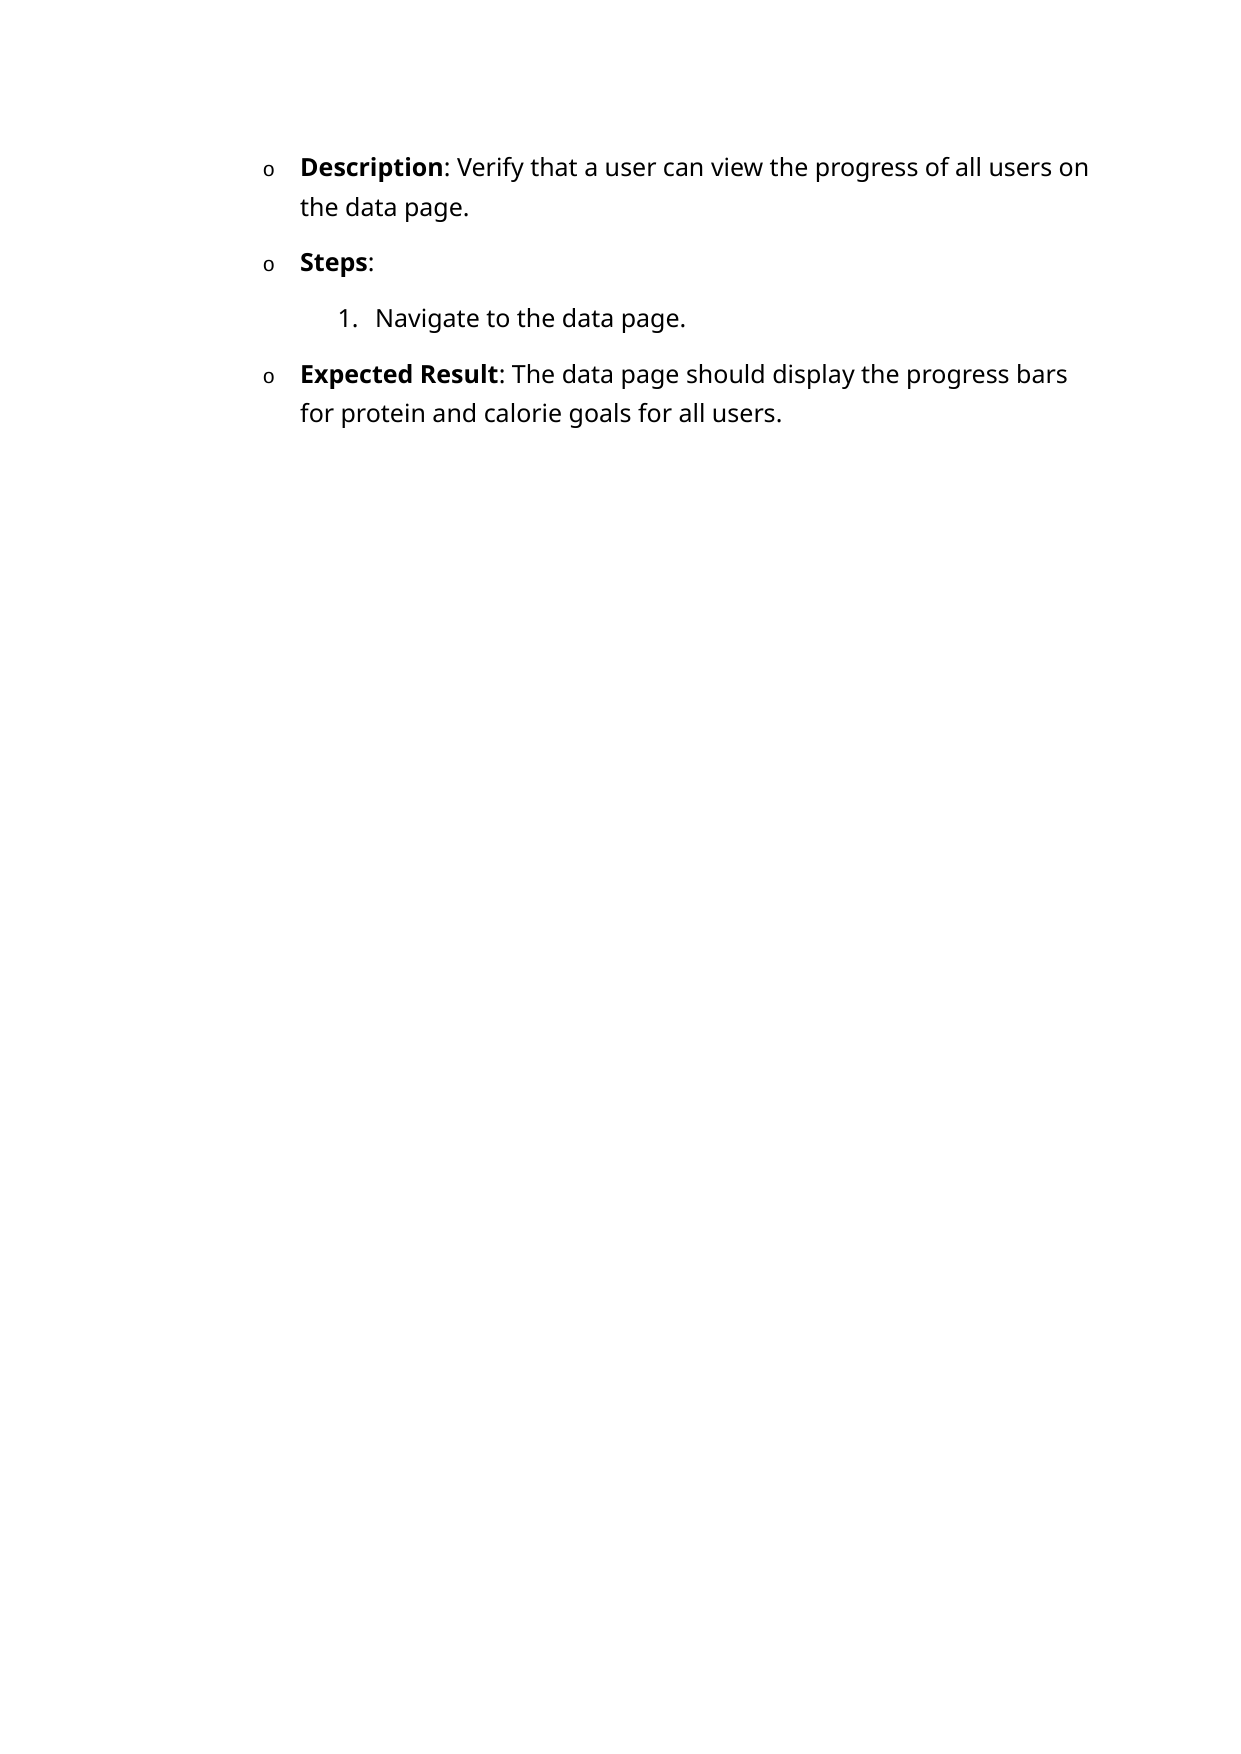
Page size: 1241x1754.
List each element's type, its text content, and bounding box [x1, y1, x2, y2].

list Expected Result: The data page should display the progress bars for protein and calorie goals for all users. [262, 357, 1090, 430]
list Steps: [262, 245, 1090, 279]
list Navigate to the data page. [337, 301, 1090, 335]
list Description: Verify that a user can view the progress of all users on the data page. [262, 150, 1090, 223]
